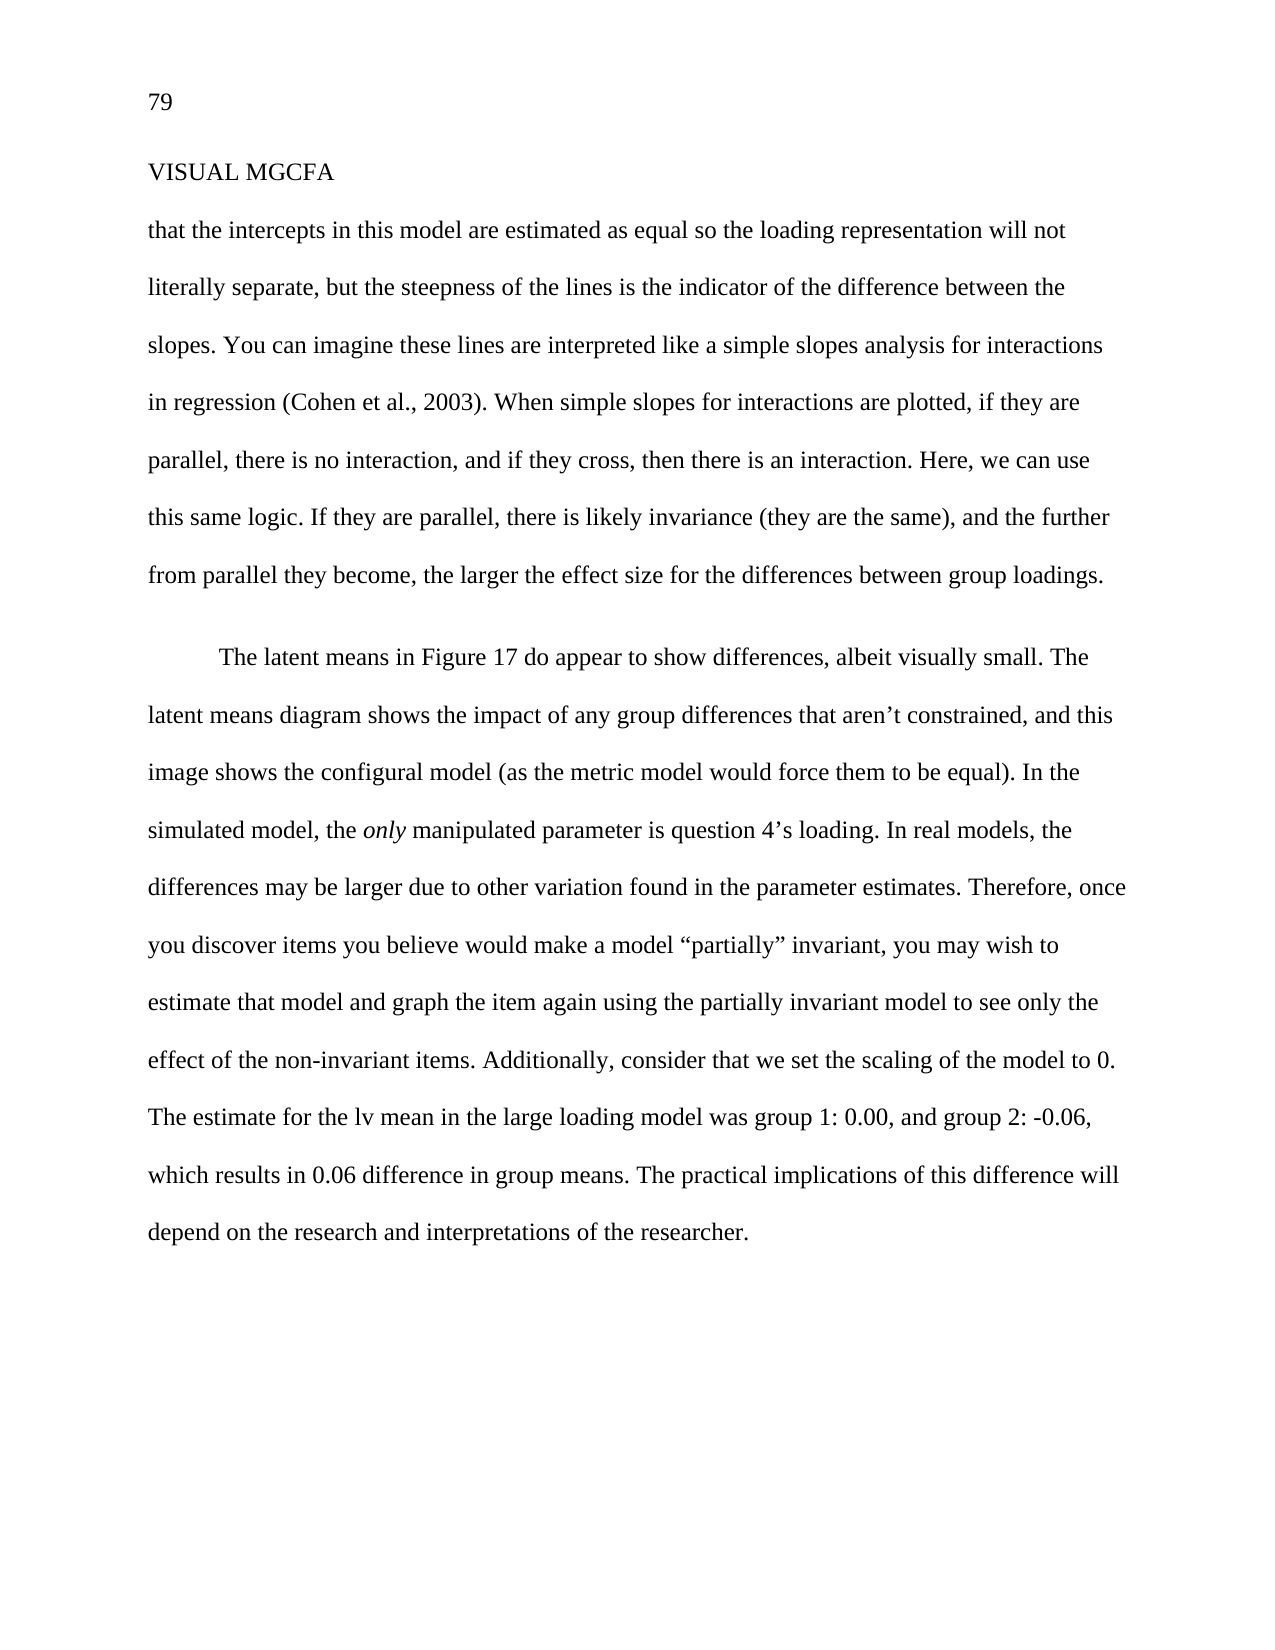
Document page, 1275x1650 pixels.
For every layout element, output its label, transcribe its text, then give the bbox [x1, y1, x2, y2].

text The latent means in Figure 17 do appear to show differences, albeit visually small. The latent means diagram shows the impact of any group differences that aren’t constrained, and this image shows the configural model (as the metric model would force them to be equal). In the simulated model, the only manipulated parameter is question 4’s loading. In real models, the differences may be larger due to other variation found in the parameter estimates. Therefore, once you discover items you believe would make a model “partially” invariant, you may wish to estimate that model and graph the item again using the partially invariant model to see only the effect of the non-invariant items. Additionally, consider that we set the scaling of the model to 0. The estimate for the lv mean in the large loading model was group 1: 0.00, and group 2: -0.06, which results in 0.06 difference in group means. The practical implications of this difference will depend on the research and interpretations of the researcher. [148, 642, 1127, 1246]
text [148, 215, 1127, 589]
